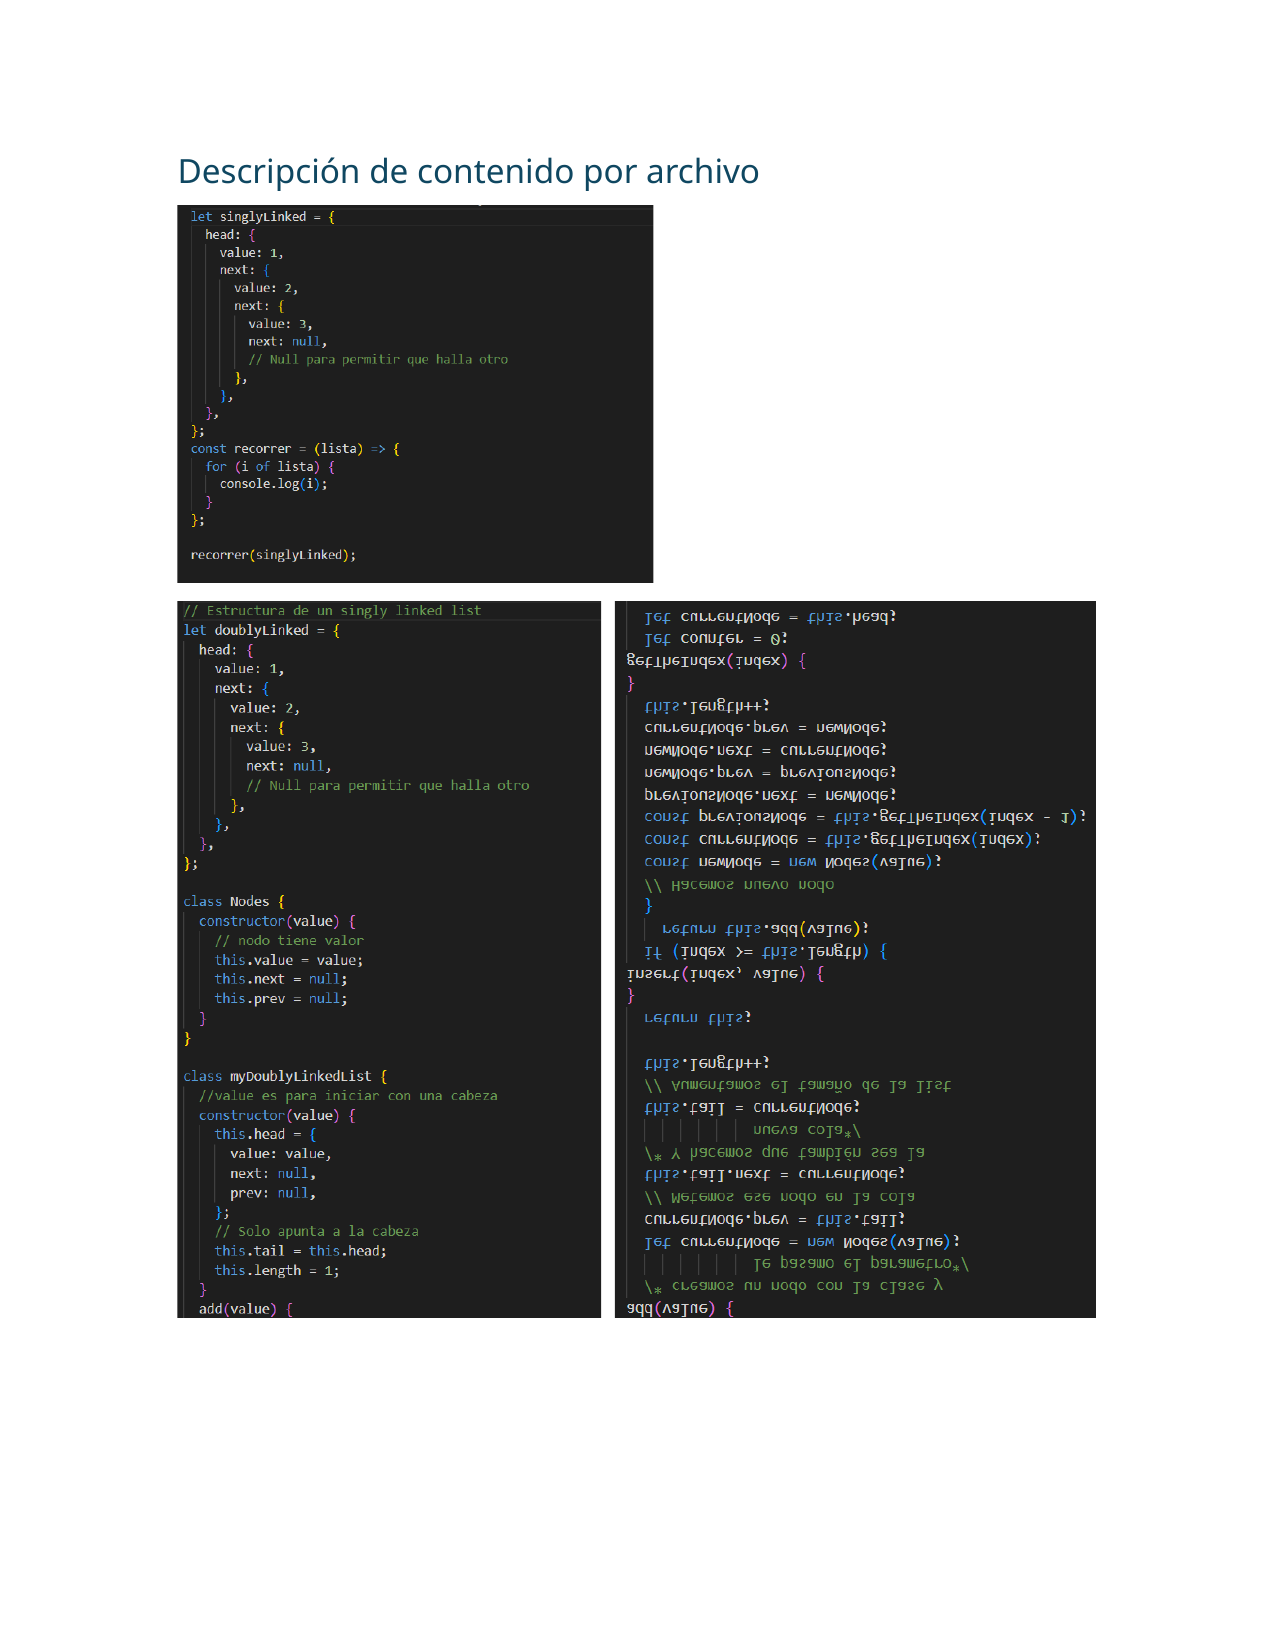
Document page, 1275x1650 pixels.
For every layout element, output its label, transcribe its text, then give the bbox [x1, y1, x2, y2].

picture [177, 205, 654, 583]
subtitle Descripción de contenido por archivo [177, 148, 1098, 193]
picture [614, 601, 1096, 1318]
picture [177, 601, 602, 1318]
